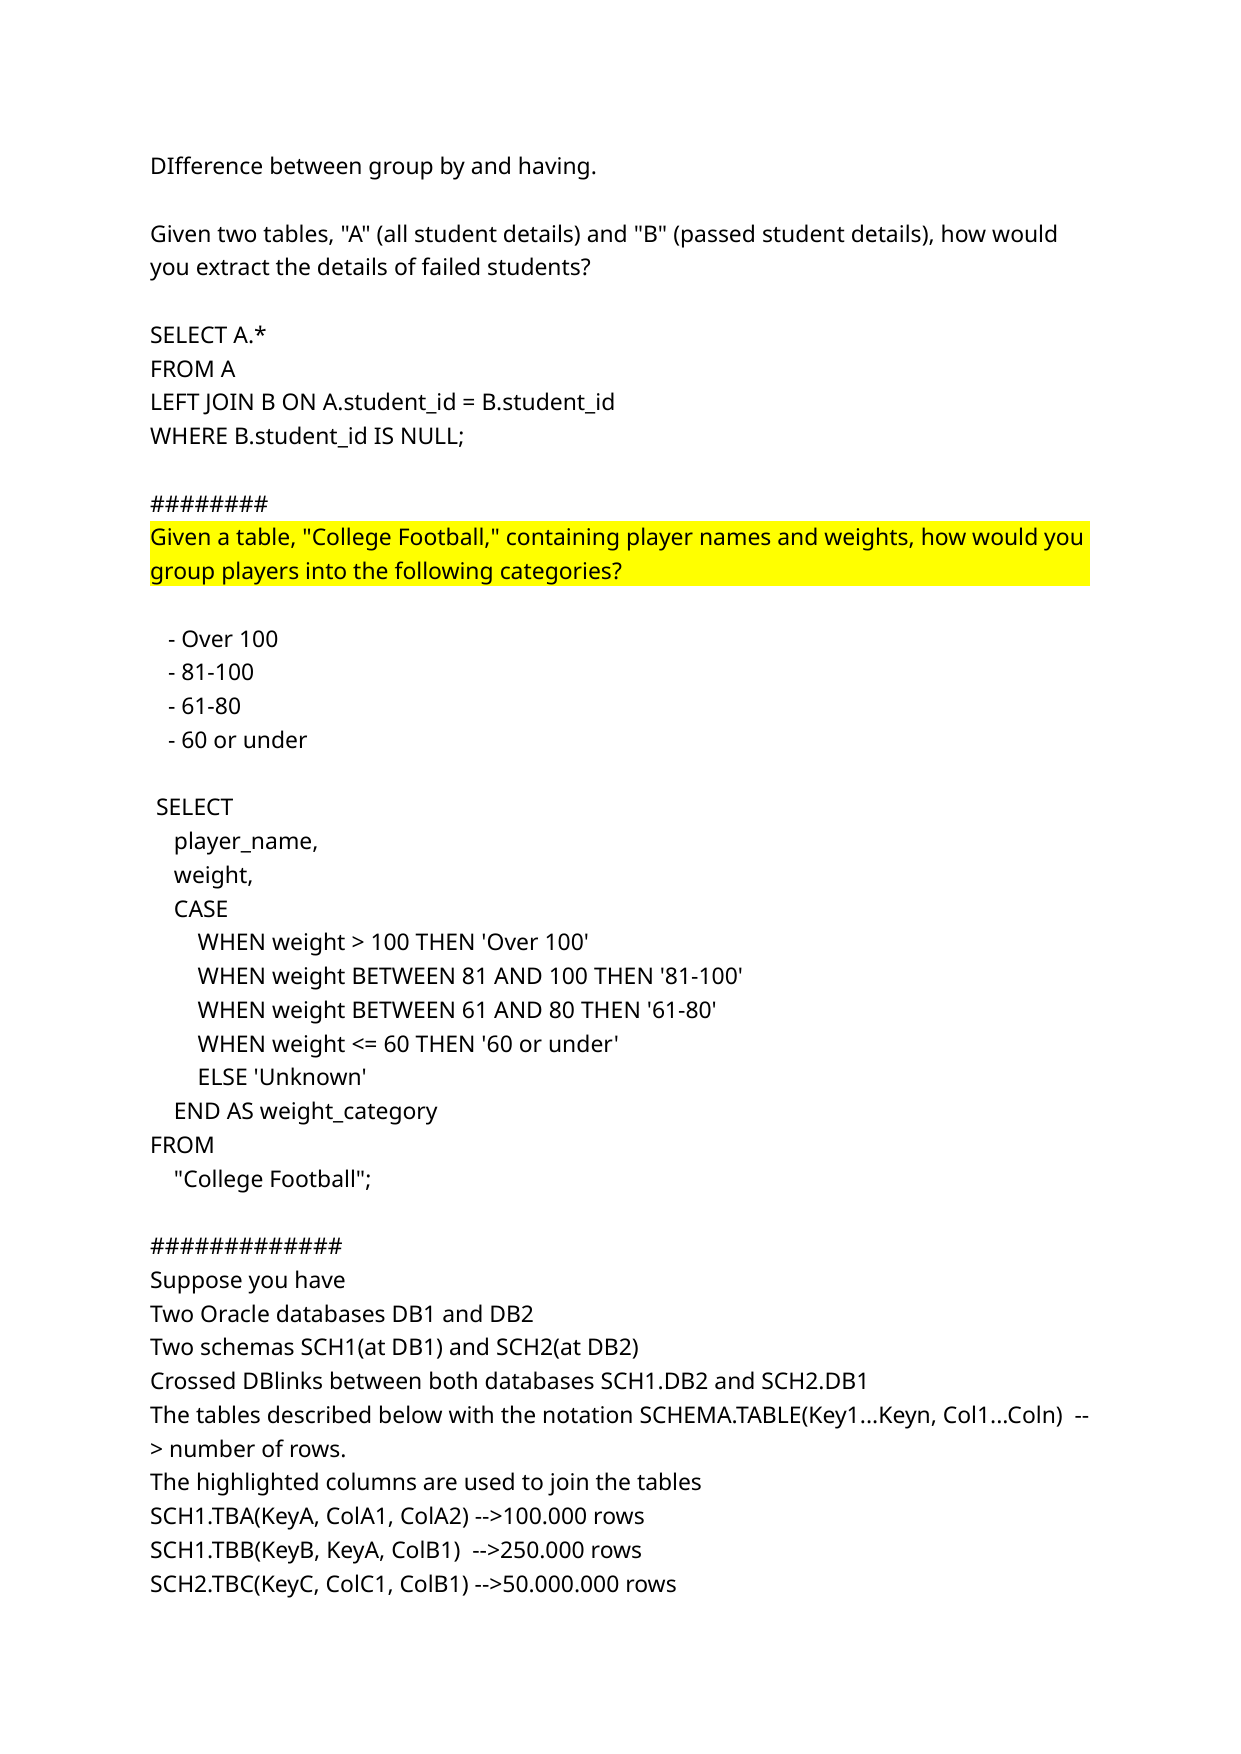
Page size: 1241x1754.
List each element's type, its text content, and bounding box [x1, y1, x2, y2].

text LEFT JOIN B ON A.student_id = B.student_id [150, 386, 1090, 417]
text weight, [150, 859, 1090, 890]
text Two Oracle databases DB1 and DB2 [150, 1297, 1090, 1329]
text The highlighted columns are used to join the tables [150, 1466, 1090, 1497]
text Given a table, "College Football," containing player names and weights, how would you group players into the following categories? [150, 521, 1090, 586]
text END AS weight_category [150, 1095, 1090, 1126]
text CASE [150, 892, 1090, 924]
text WHEN weight BETWEEN 81 AND 100 THEN '81-100' [150, 960, 1090, 991]
text Two schemas SCH1(at DB1) and SCH2(at DB2) [150, 1331, 1090, 1362]
text - 60 or under [150, 724, 1090, 755]
text Suppose you have [150, 1264, 1090, 1295]
text FROM A [150, 352, 1090, 384]
text WHERE B.student_id IS NULL; [150, 420, 1090, 451]
text Crossed DBlinks between both databases SCH1.DB2 and SCH2.DB1 [150, 1365, 1090, 1396]
text ######## [150, 487, 1090, 519]
text The tables described below with the notation SCHEMA.TABLE(Key1...Keyn, Col1...Coln) --> number of rows. [150, 1399, 1090, 1464]
text FROM [150, 1129, 1090, 1160]
text "College Football"; [150, 1162, 1090, 1194]
text - 61-80 [150, 690, 1090, 721]
text WHEN weight BETWEEN 61 AND 80 THEN '61-80' [150, 994, 1090, 1025]
text SELECT [150, 791, 1090, 822]
text ############# [150, 1230, 1090, 1261]
text SCH2.TBC(KeyC, ColC1, ColB1) -->50.000.000 rows [150, 1567, 1090, 1599]
text SCH1.TBB(KeyB, KeyA, ColB1) -->250.000 rows [150, 1534, 1090, 1565]
text WHEN weight > 100 THEN 'Over 100' [150, 926, 1090, 957]
text player_name, [150, 825, 1090, 856]
text SCH1.TBA(KeyA, ColA1, ColA2) -->100.000 rows [150, 1500, 1090, 1531]
text - 81-100 [150, 656, 1090, 687]
text DIfference between group by and having. [150, 150, 1090, 181]
text Given two tables, "A" (all student details) and "B" (passed student details), how would you extract the details of failed students? [150, 217, 1090, 282]
text ELSE 'Unknown' [150, 1061, 1090, 1092]
text WHEN weight <= 60 THEN '60 or under' [150, 1027, 1090, 1059]
text - Over 100 [150, 622, 1090, 654]
text SELECT A.* [150, 319, 1090, 350]
